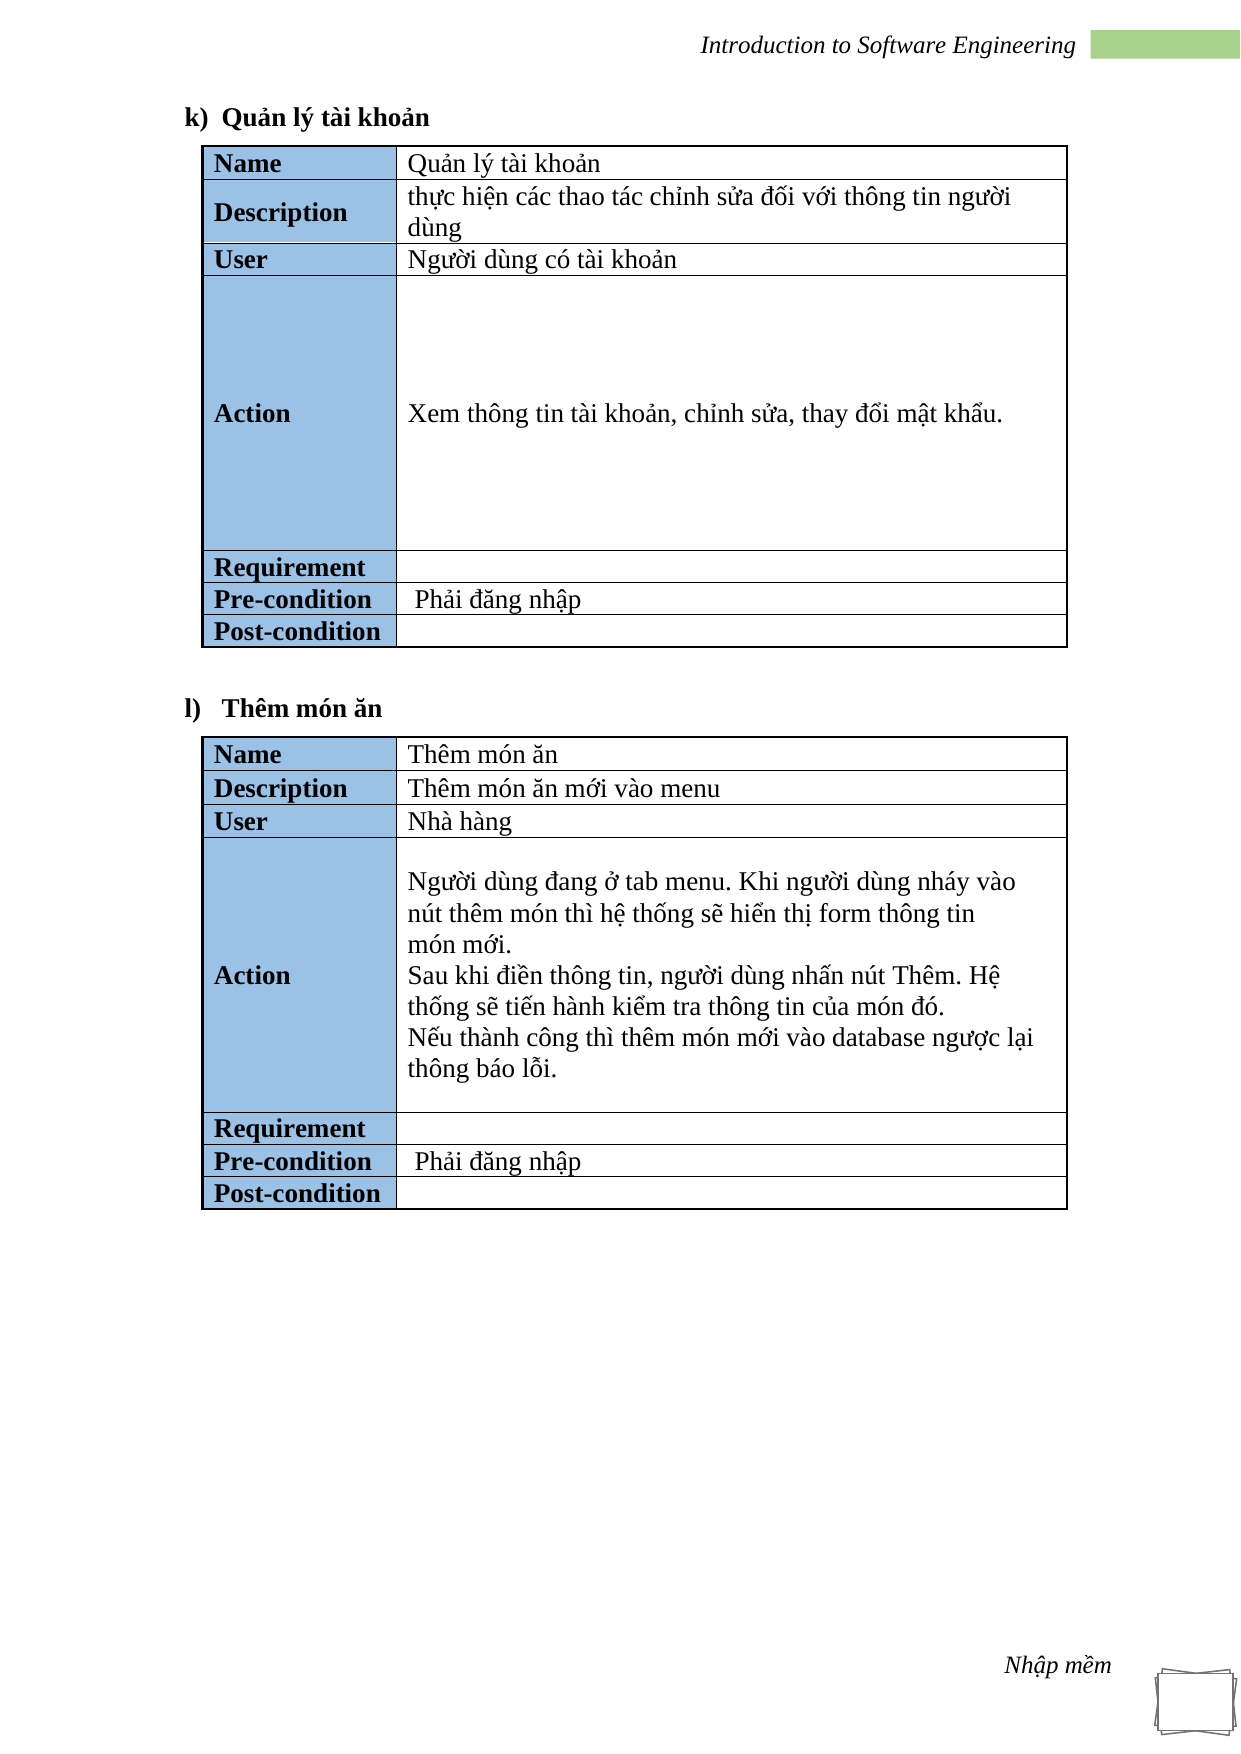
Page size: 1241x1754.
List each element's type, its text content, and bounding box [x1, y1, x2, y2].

table_header Quản lý tài khoản [397, 147, 1066, 179]
table_cell Nhà hàng [397, 805, 1066, 837]
table_cell Phải đăng nhập [397, 1145, 1066, 1176]
list Quản lý tài khoản [184, 101, 1152, 132]
table_cell Phải đăng nhập [397, 583, 1066, 614]
table_header Name [204, 147, 396, 179]
table_cell Requirement [204, 551, 396, 582]
table_cell User [204, 244, 396, 275]
table_cell [397, 551, 1066, 582]
list Thêm món ăn [184, 692, 1152, 723]
table_cell Description [204, 771, 396, 804]
table_cell Xem thông tin tài khoản, chỉnh sửa, thay đổi mật khẩu. [397, 276, 1066, 550]
table_cell thực hiện các thao tác chỉnh sửa đối với thông tin người dùng [397, 180, 1066, 242]
table_cell User [204, 805, 396, 837]
table_cell Pre-condition [204, 1145, 396, 1176]
table_cell Requirement [204, 1113, 396, 1144]
table_cell Người dùng có tài khoản [397, 244, 1066, 275]
table_cell Post-condition [204, 615, 396, 646]
table_cell [397, 1177, 1066, 1208]
table_cell Thêm món ăn mới vào menu [397, 771, 1066, 804]
table_cell [397, 615, 1066, 646]
table_header Name [204, 738, 396, 770]
table_cell Post-condition [204, 1177, 396, 1208]
table_header Thêm món ăn [397, 738, 1066, 770]
table_cell Action [204, 276, 396, 550]
table_cell [397, 1113, 1066, 1144]
table_cell Người dùng đang ở tab menu. Khi người dùng nháy vào nút thêm món thì hệ thống sẽ hiển thị form thông tin món mới. Sau khi điền thông tin, người dùng nhấn nút Thêm. Hệ thống sẽ tiến hành kiểm tra thông tin của món đó. Nếu thành công thì thêm món mới vào database ngược lại thông báo lỗi. [397, 838, 1066, 1112]
table_cell Pre-condition [204, 583, 396, 614]
table_cell Action [204, 838, 396, 1112]
table_cell Description [204, 180, 396, 242]
